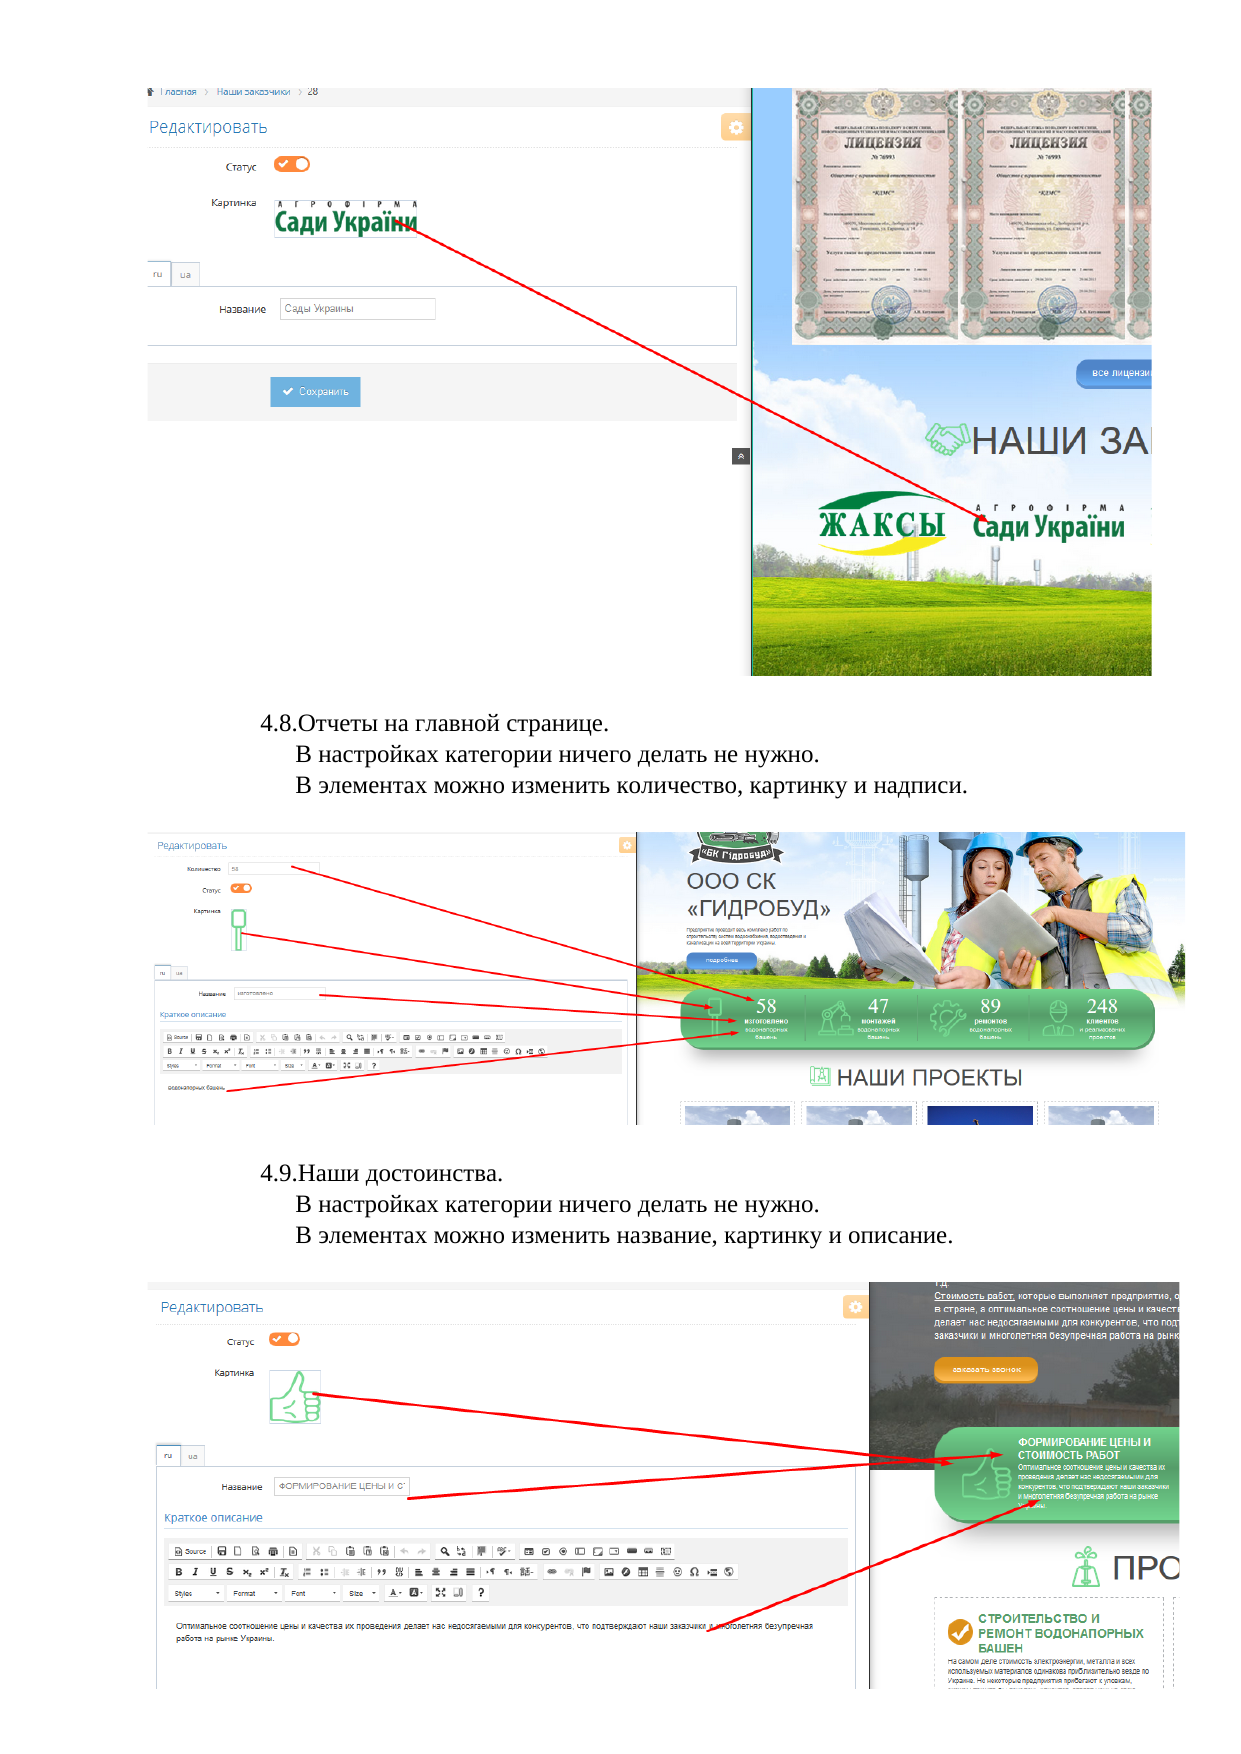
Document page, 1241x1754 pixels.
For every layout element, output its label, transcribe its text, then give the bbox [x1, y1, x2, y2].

list В настройках категории ничего делать не нужно. [260, 739, 1152, 768]
list В элементах можно изменить количество, картинку и надписи. [260, 771, 1152, 799]
list В настройках категории ничего делать не нужно. [260, 1189, 1152, 1218]
picture [147, 1282, 1180, 1689]
list В элементах можно изменить название, картинку и описание. [260, 1220, 1152, 1249]
picture [147, 88, 1152, 676]
list 4.9.Наши достоинства. [260, 1158, 1152, 1187]
picture [147, 832, 1185, 1125]
list 4.8.Отчеты на главной странице. [260, 708, 1152, 737]
